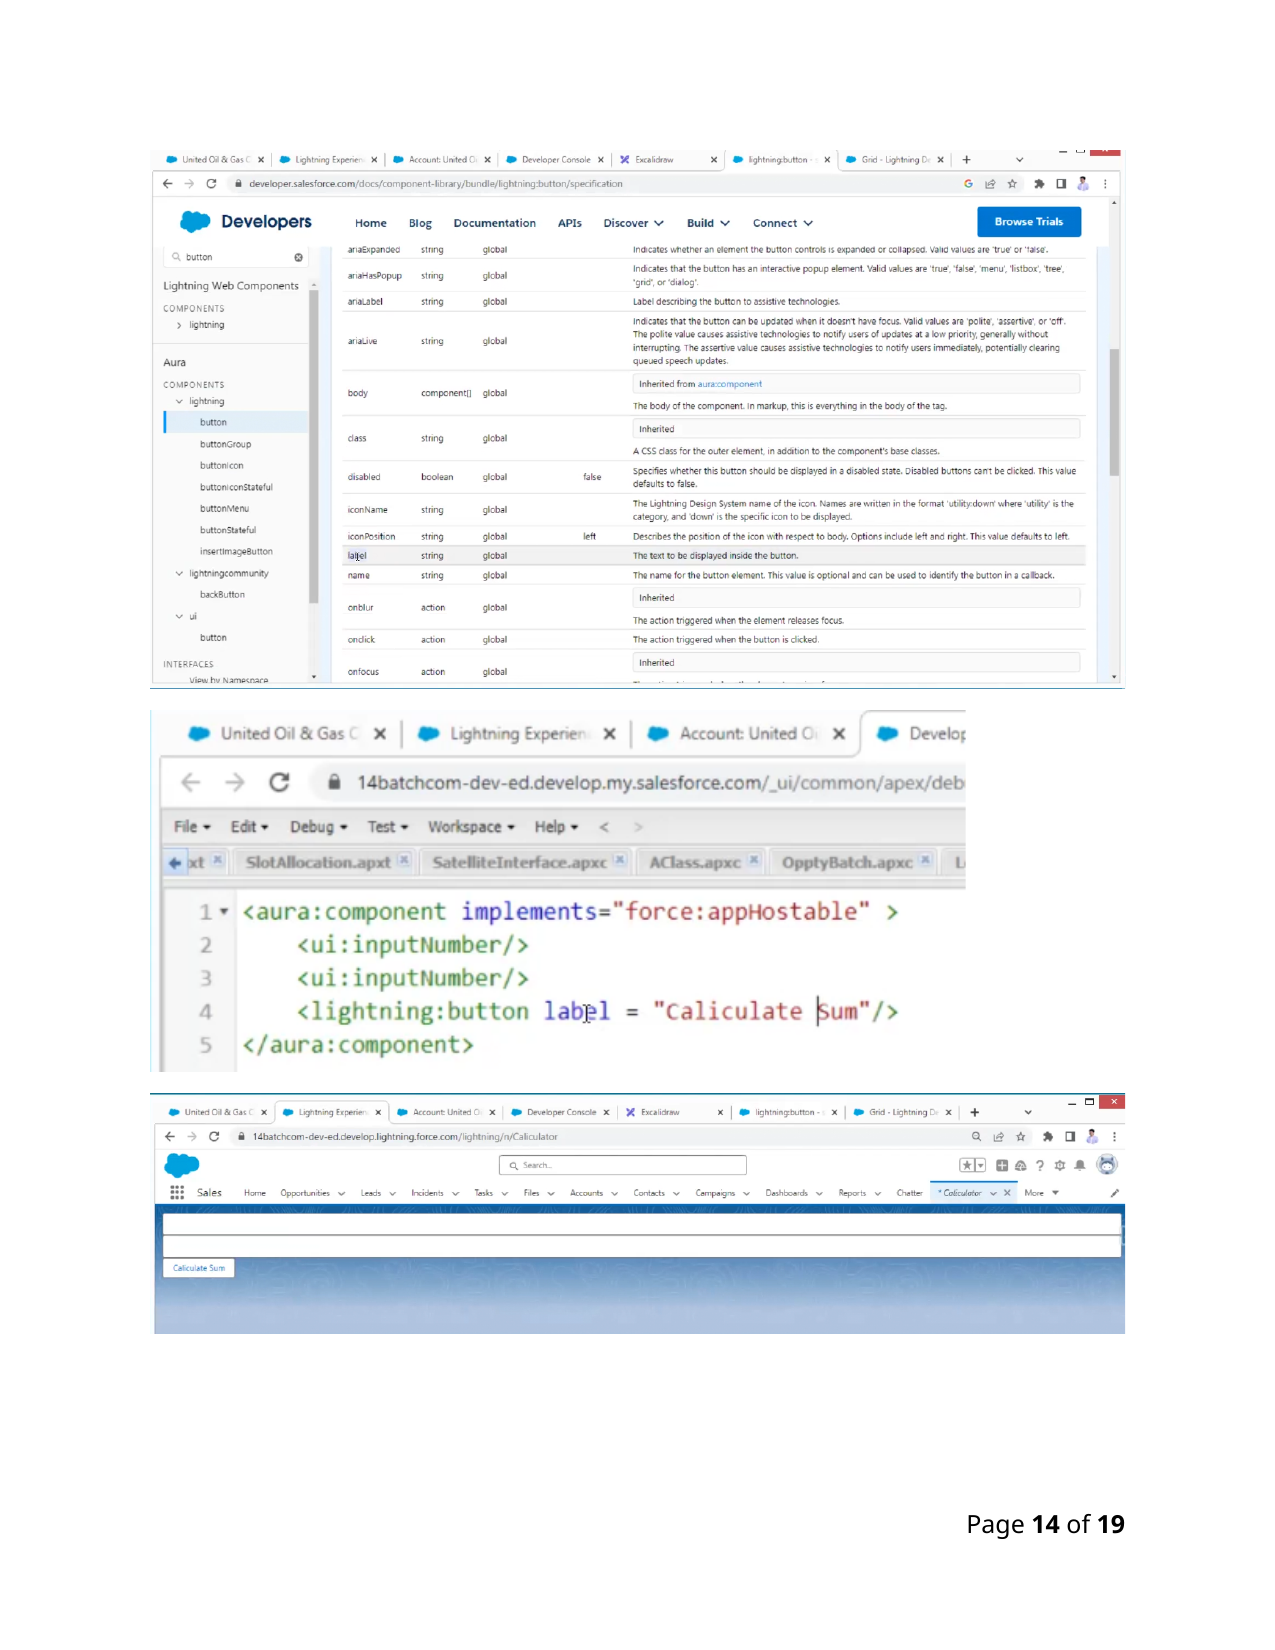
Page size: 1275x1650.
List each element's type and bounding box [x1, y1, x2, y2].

picture [150, 710, 966, 1072]
picture [150, 1093, 1125, 1334]
picture [150, 150, 1125, 689]
